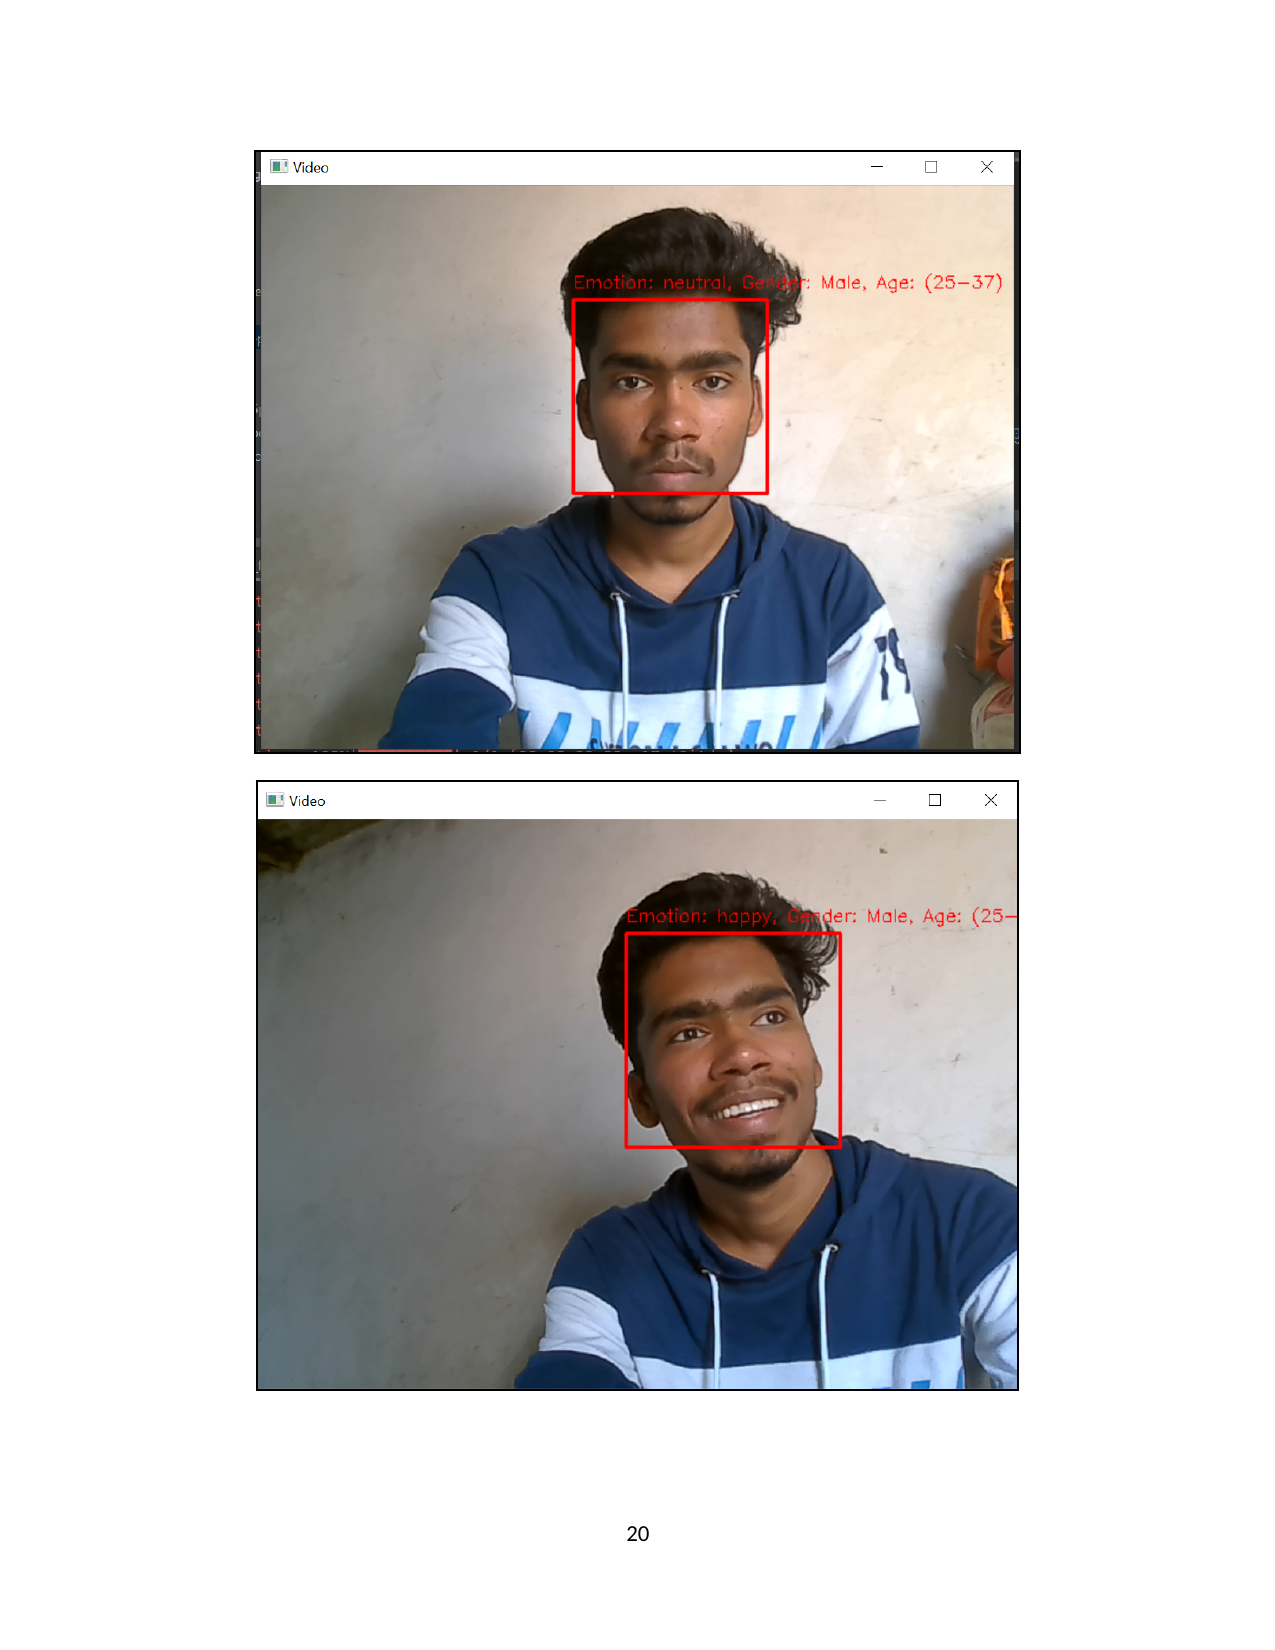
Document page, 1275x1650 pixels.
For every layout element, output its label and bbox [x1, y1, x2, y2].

picture [256, 152, 1019, 752]
picture [258, 782, 1017, 1389]
